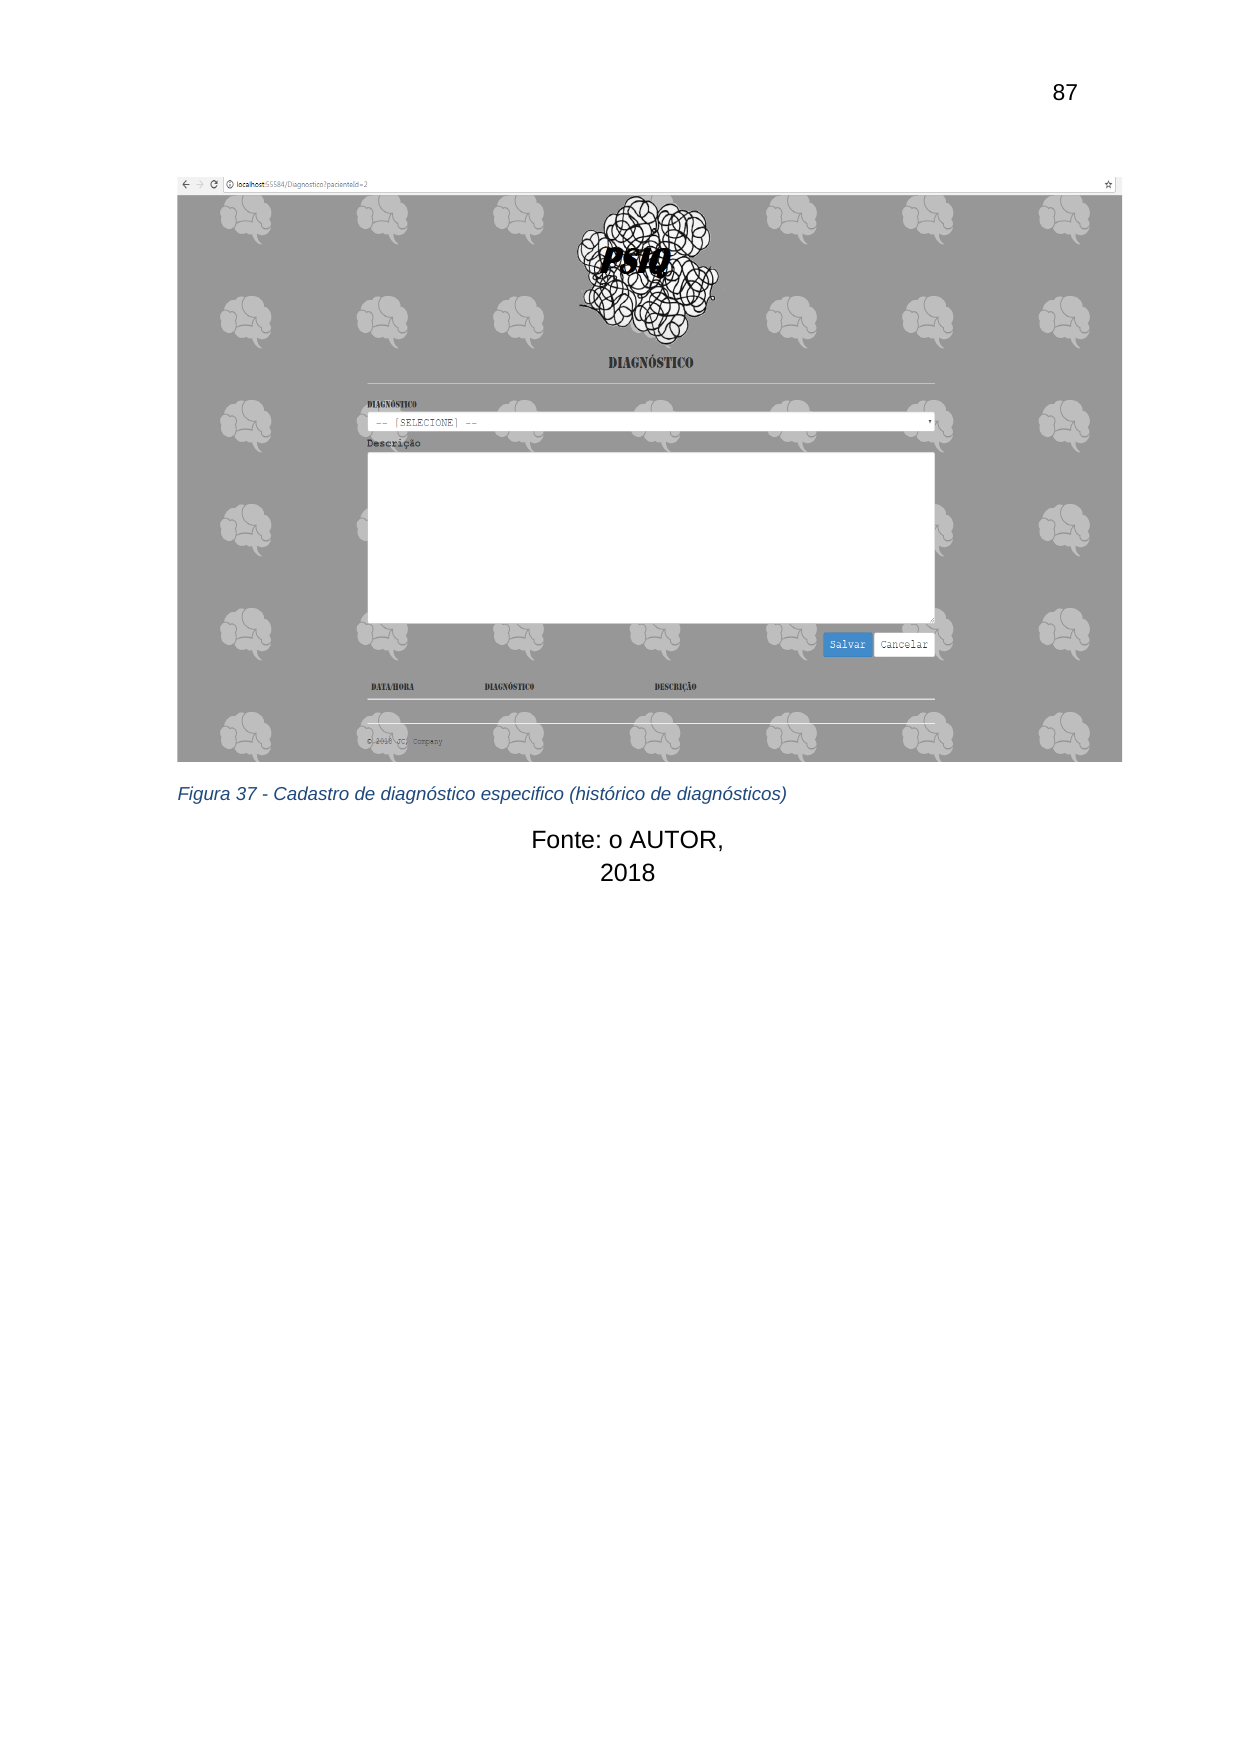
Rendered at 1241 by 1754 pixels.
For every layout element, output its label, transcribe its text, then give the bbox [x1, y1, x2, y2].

picture [177, 177, 1123, 762]
text Fonte: o AUTOR, [177, 825, 1078, 853]
text 2018 [177, 858, 1078, 887]
text Figura 37 - Cadastro de diagnóstico especifico (histórico de diagnósticos) [177, 782, 1078, 804]
